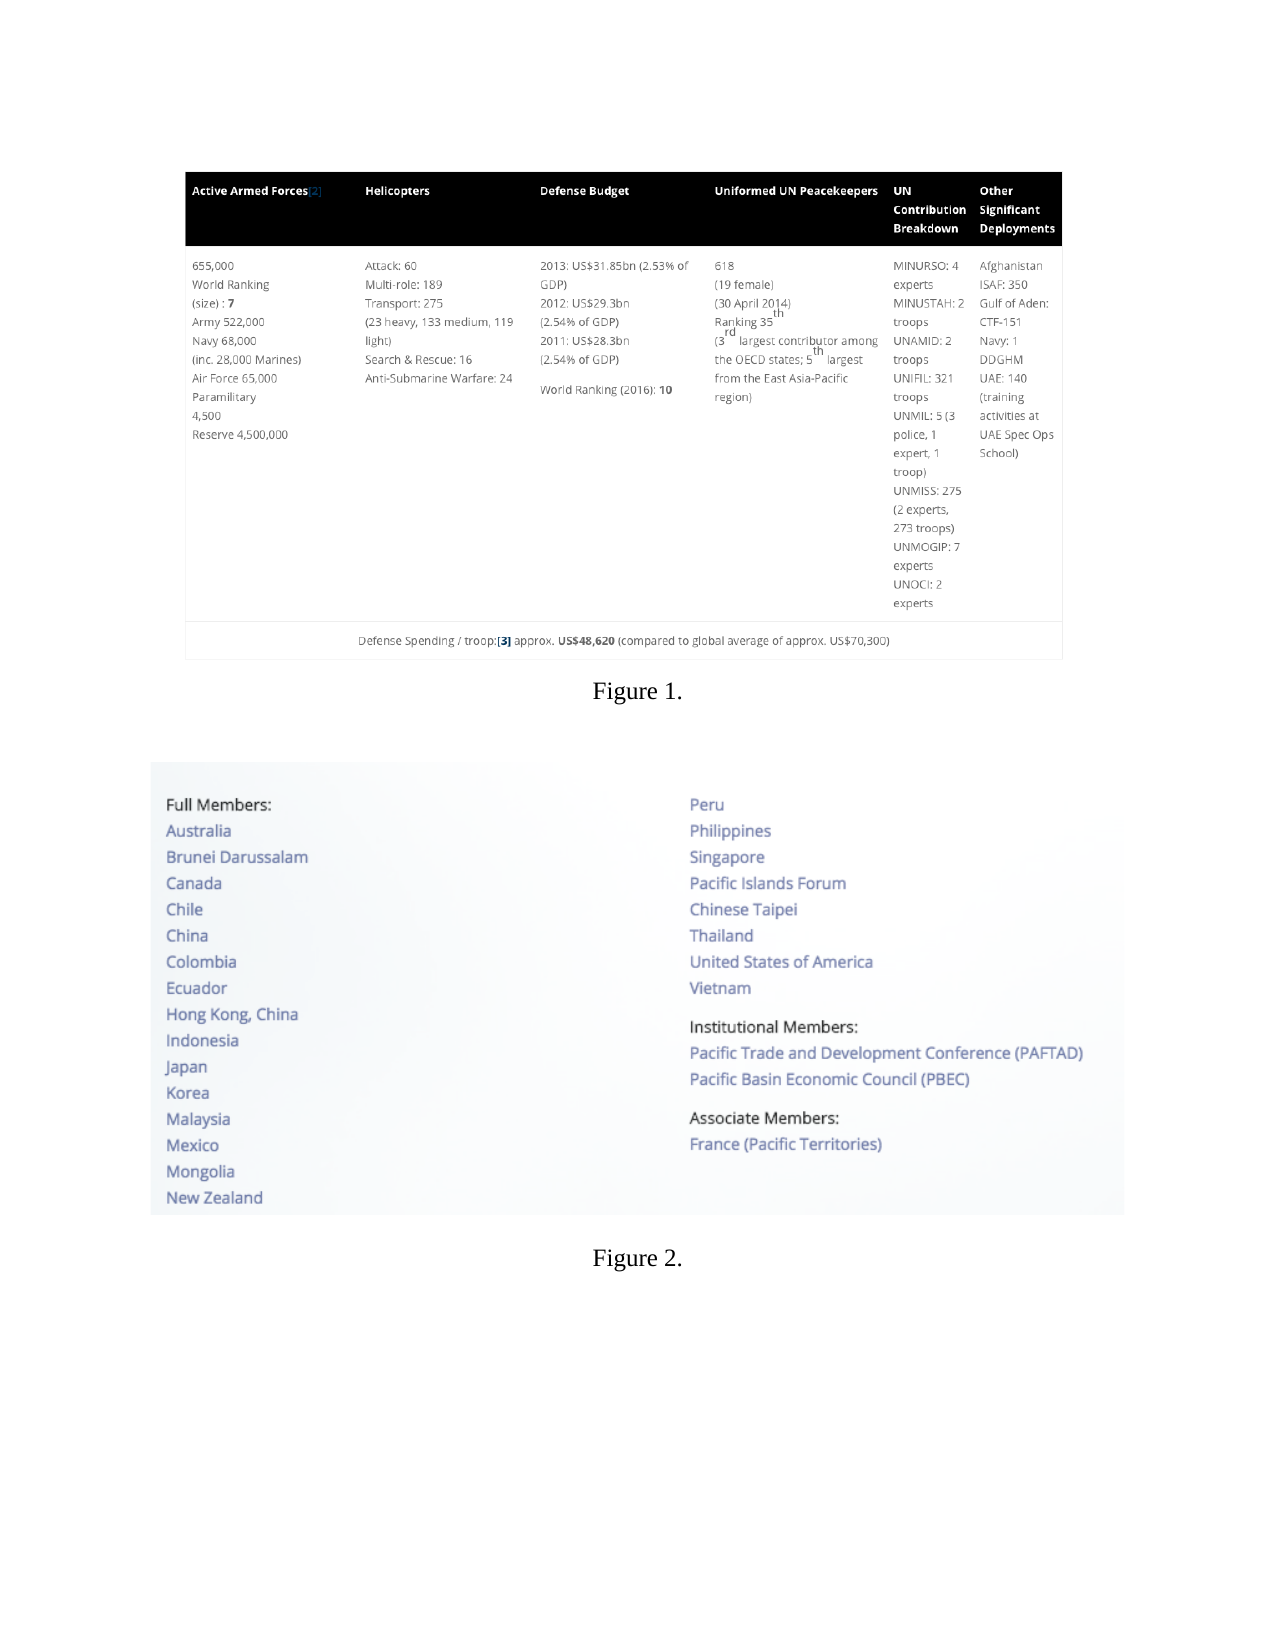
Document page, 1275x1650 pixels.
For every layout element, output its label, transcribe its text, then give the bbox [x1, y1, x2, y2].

text Figure 1. [150, 676, 1125, 705]
text Figure 2. [150, 1243, 1125, 1272]
picture [151, 150, 1124, 677]
picture [150, 762, 1125, 1215]
